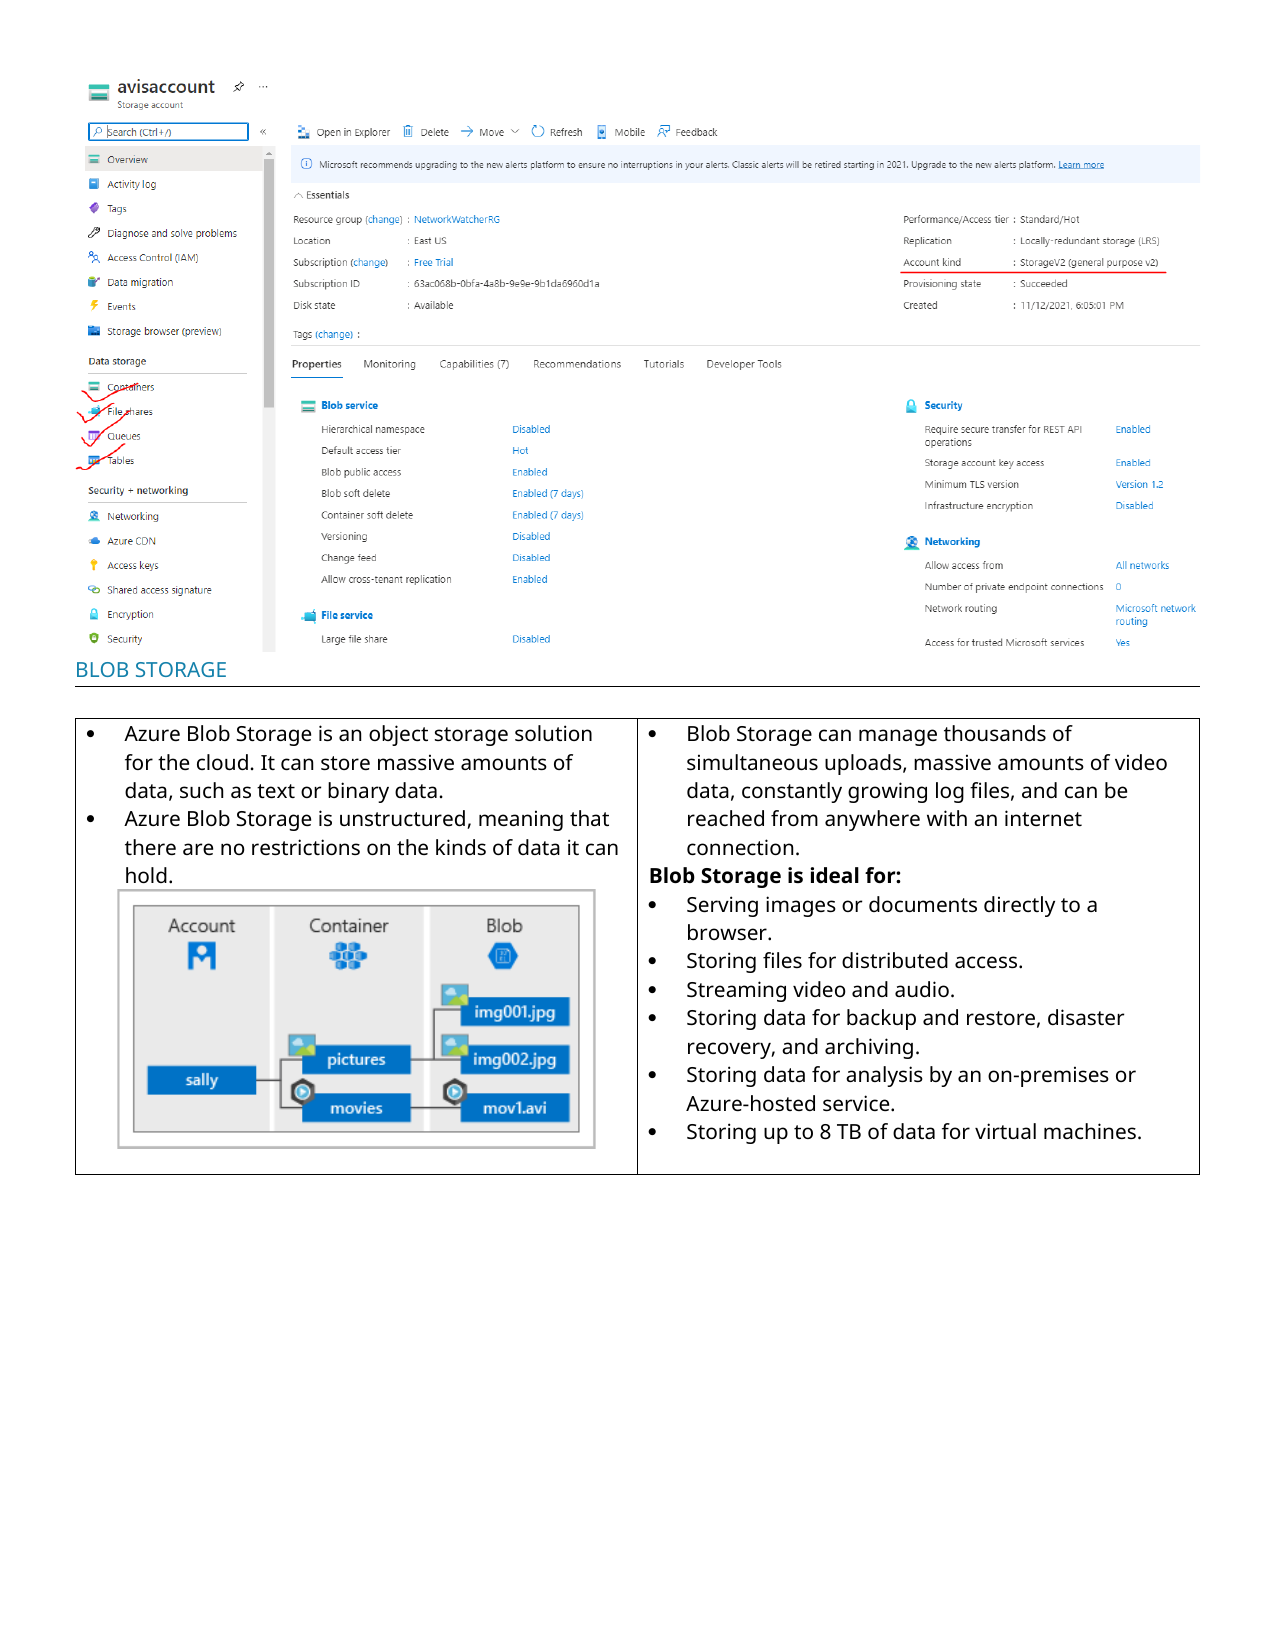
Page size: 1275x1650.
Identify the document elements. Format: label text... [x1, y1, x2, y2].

picture [75, 75, 1200, 652]
subtitle BLOB STORAGE [75, 655, 1200, 686]
table_header Blob Storage can manage thousands of simultaneous uploads, massive amounts of video data, constantly growing log files, and can be reached from anywhere with an internet connection. Blob Storage is ideal for: Serving images or documents directly to a browser. Storing files for distributed access. Streaming video and audio. Storing data for backup and restore, disaster recovery, and archiving. Storing data for analysis by an on-premises or Azure-hosted service. Storing up to 8 TB of data for virtual machines. [638, 719, 1199, 1174]
table_header Azure Blob Storage is an object storage solution for the cloud. It can store massive amounts of data, such as text or binary data. Azure Blob Storage is unstructured, meaning that there are no restrictions on the kinds of data it can hold. [76, 719, 637, 1174]
picture [117, 889, 596, 1149]
